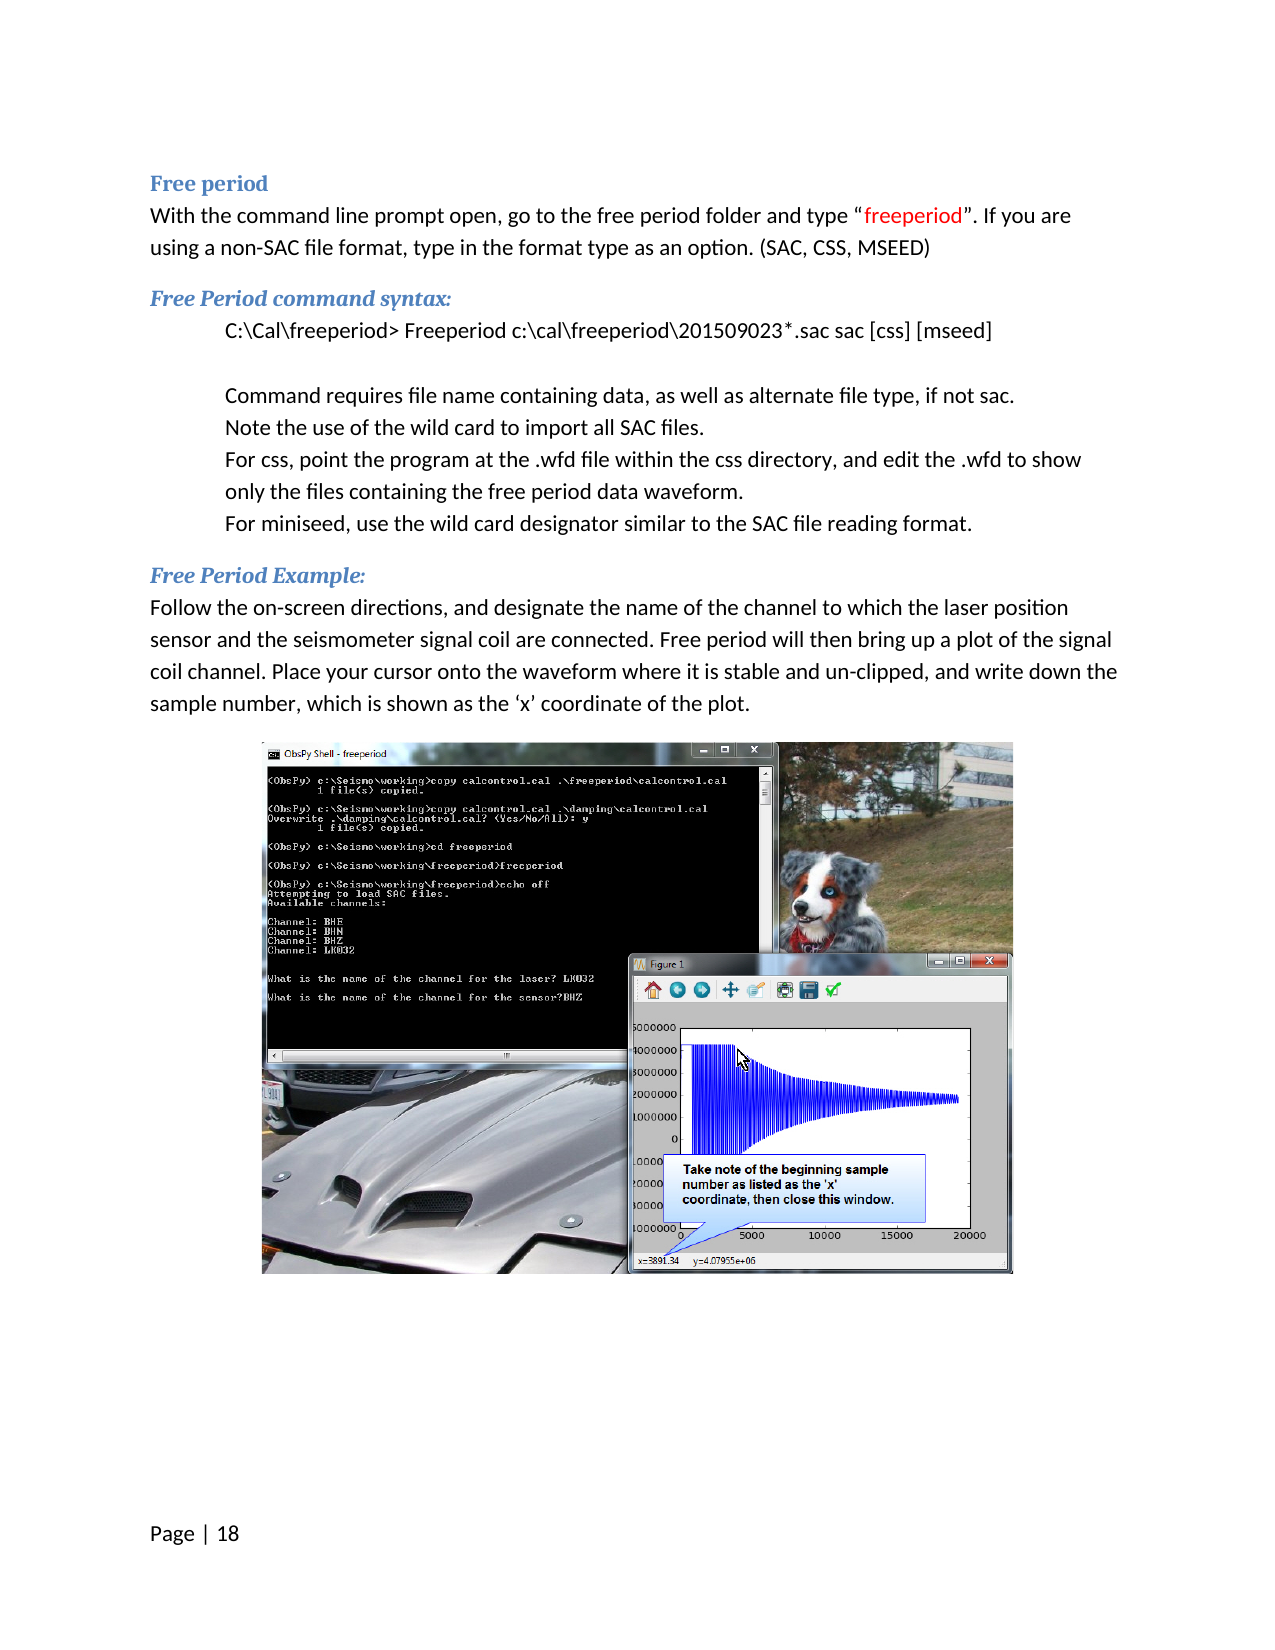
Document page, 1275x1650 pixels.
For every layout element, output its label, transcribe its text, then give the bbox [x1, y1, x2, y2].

list For miniseed, use the wild card designator similar to the SAC file reading format. [225, 509, 1125, 538]
list C:\Cal\freeperiod> Freeperiod c:\cal\freeperiod\201509023*.sac sac [css] [mseed] [225, 316, 1125, 344]
text Follow the on-screen directions, and designate the name of the channel to which the laser position sensor and the seismometer signal coil are connected. Free period will then bring up a plot of the signal coil channel. Place your cursor onto the waveform where it is stable and un-clipped, and write down the sample number, which is shown as the ‘x’ coordinate of the plot. [150, 593, 1125, 717]
subtitle Free Period Example: [150, 563, 1125, 589]
list For css, point the program at the .wfd file within the css directory, and edit the .wfd to show only the files containing the free period data waveform. [225, 445, 1125, 505]
subtitle Free period [150, 171, 1125, 197]
text With the command line prompt open, go to the free period folder and type “freeperiod”. If you are using a non-SAC file format, type in the format type as an option. (SAC, CSS, MSEED) [150, 201, 1125, 261]
subtitle Free Period command syntax: [150, 286, 1125, 313]
list Note the use of the wild card to import all SAC files. [225, 413, 1125, 441]
list Command requires file name containing data, as well as alternate file type, if not sac. [225, 381, 1125, 409]
picture [261, 742, 1014, 1274]
